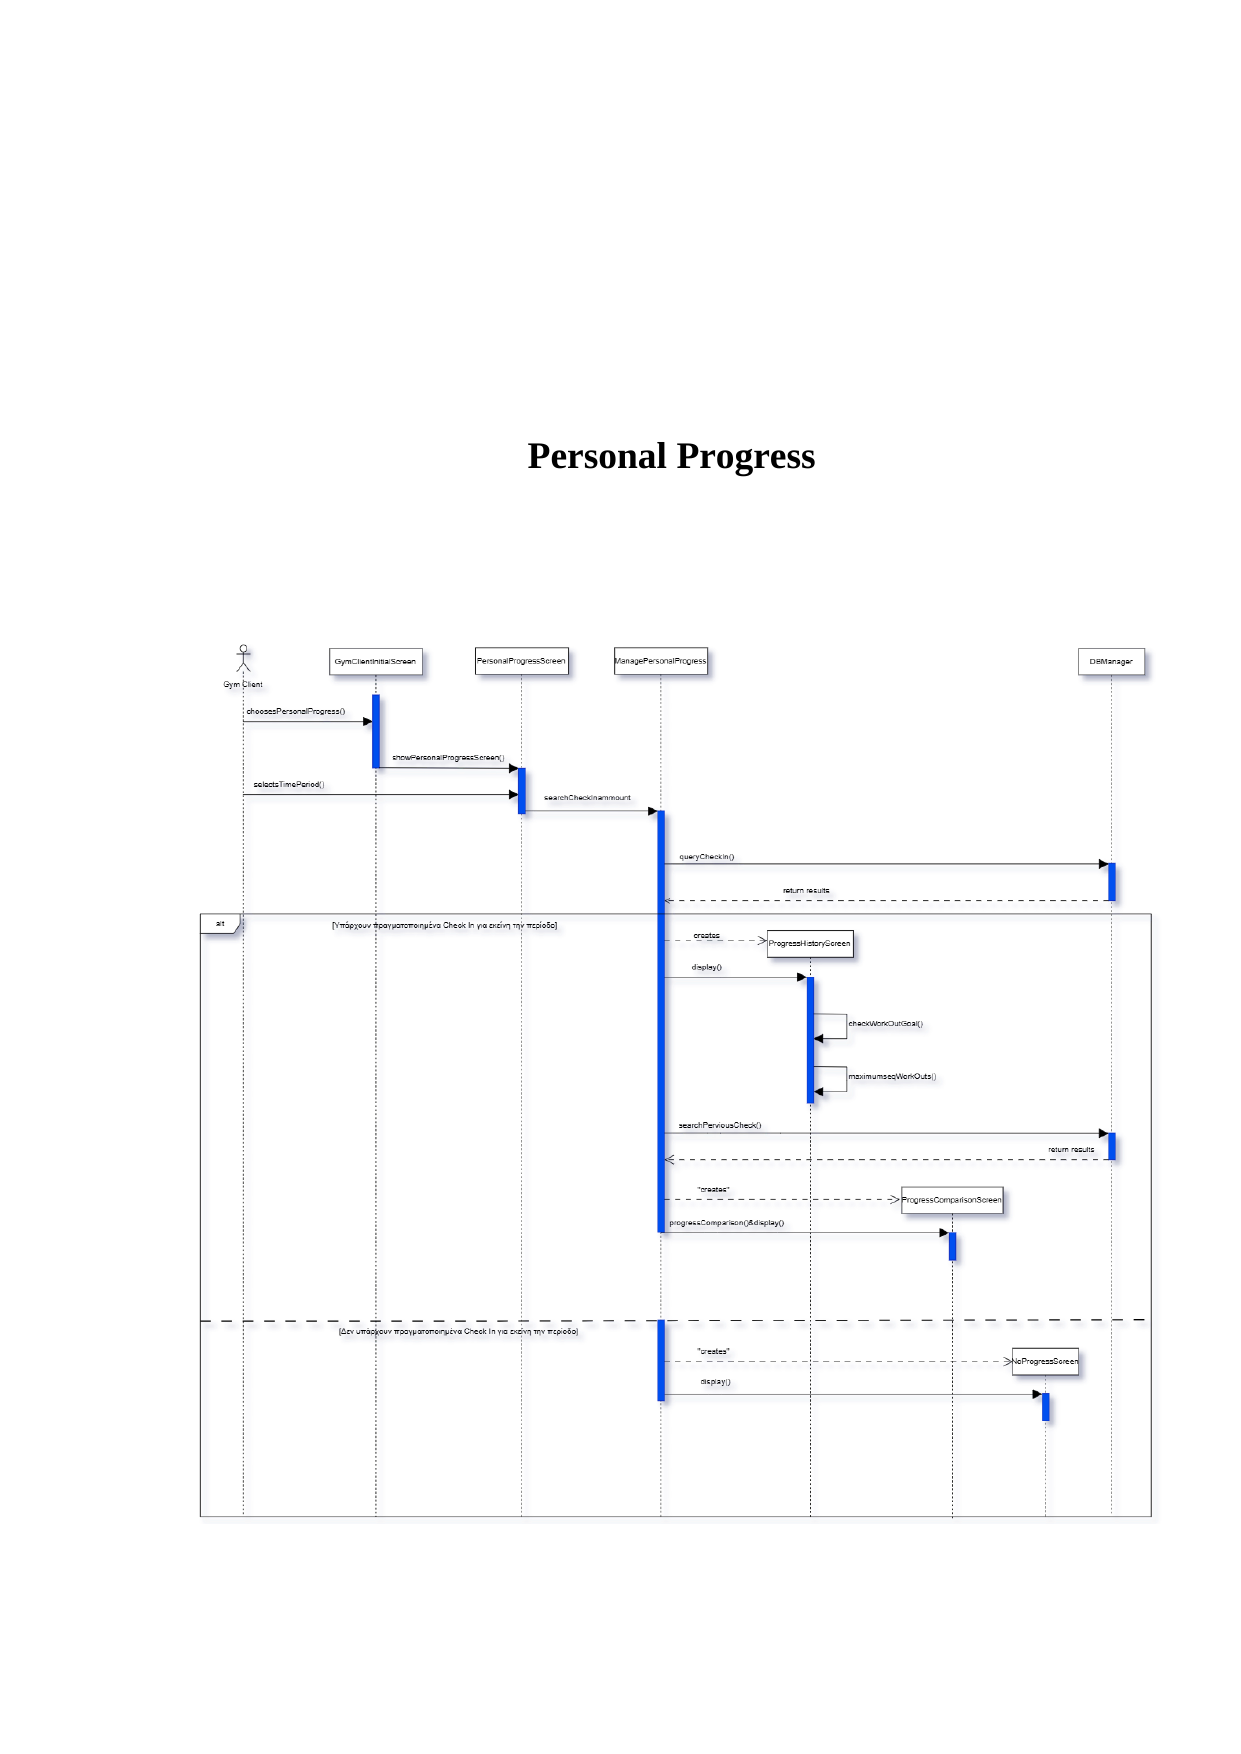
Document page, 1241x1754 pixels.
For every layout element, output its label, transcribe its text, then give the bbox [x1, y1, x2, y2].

text Personal Progress [177, 433, 1166, 477]
picture [177, 642, 1167, 1524]
